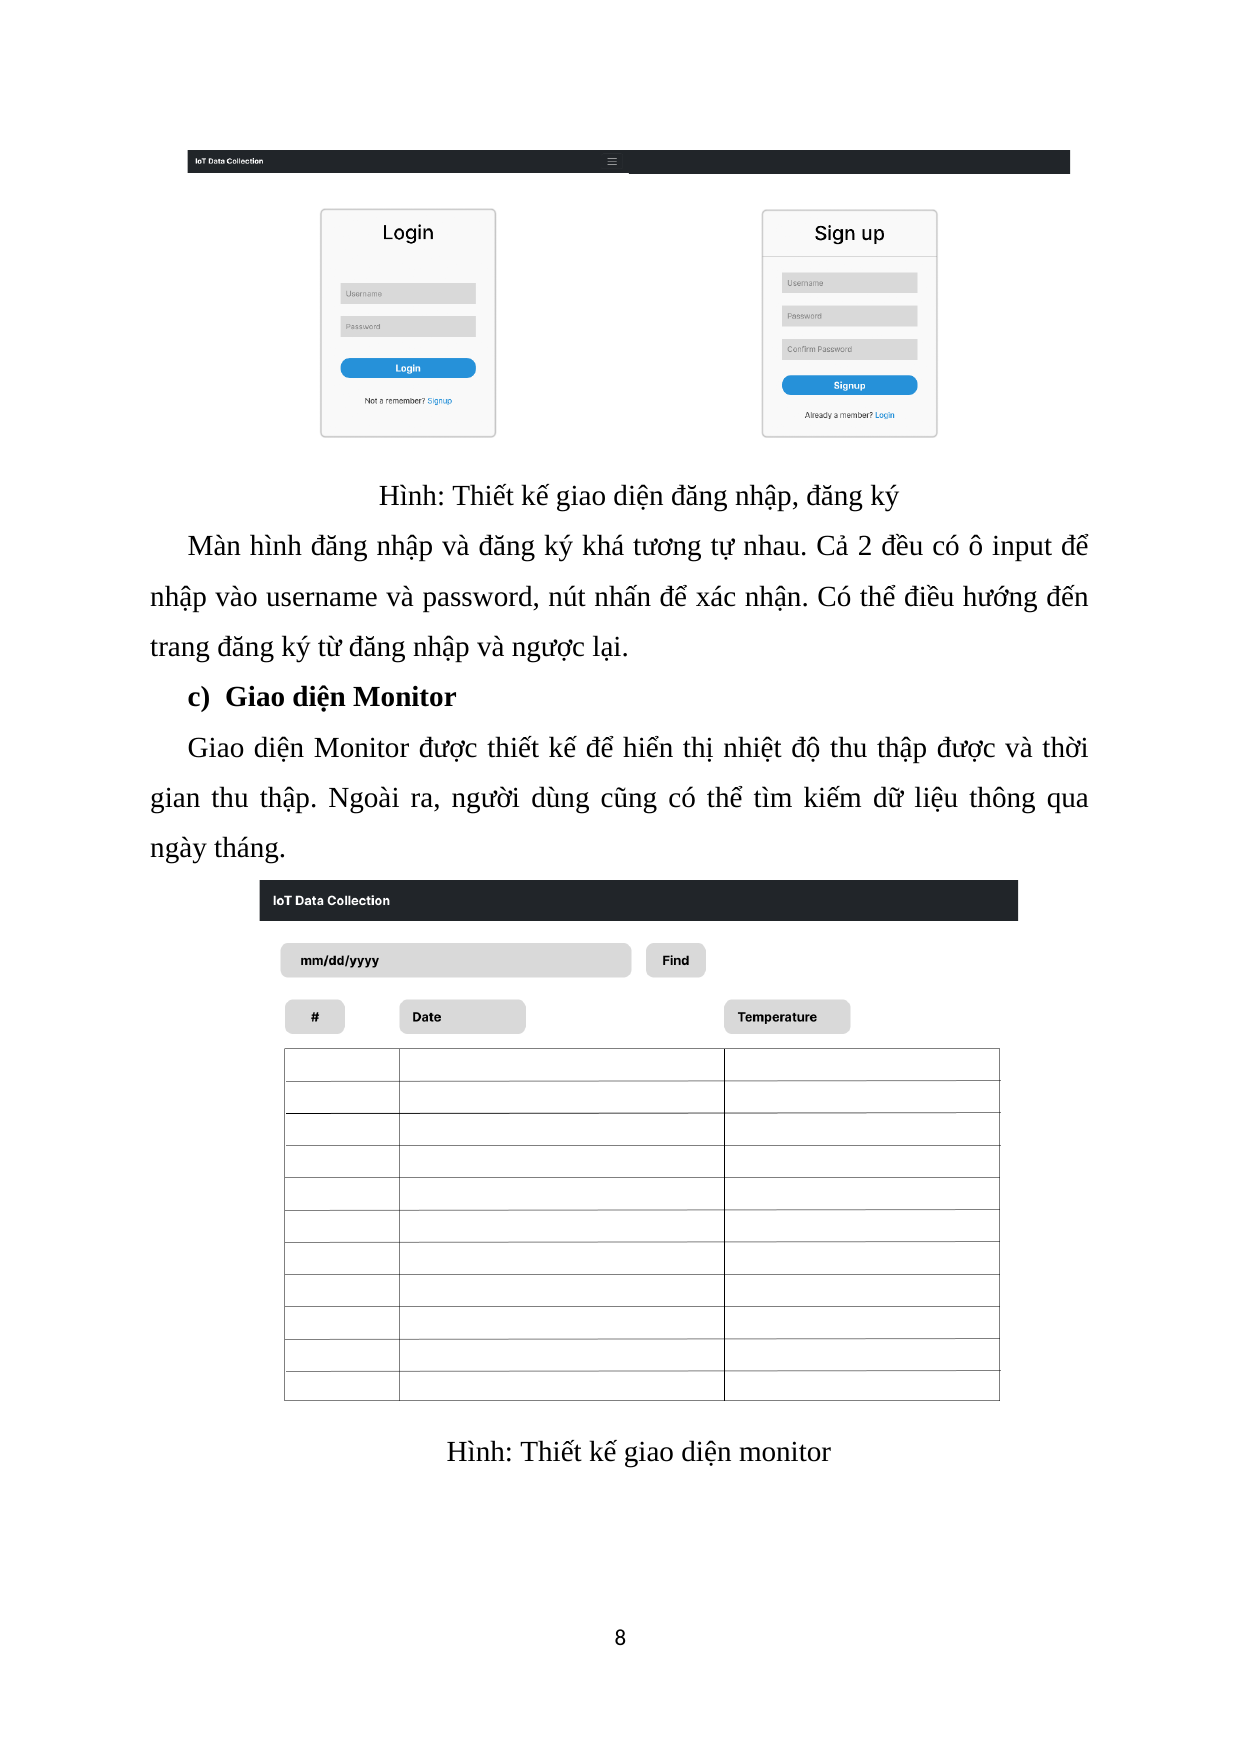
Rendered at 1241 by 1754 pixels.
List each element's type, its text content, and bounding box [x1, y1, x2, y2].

text Hình: Thiết kế giao diện đăng nhập, đăng ký [187, 478, 1090, 512]
list Giao diện Monitor [187, 679, 1090, 713]
picture [259, 880, 1019, 1421]
text Giao diện Monitor được thiết kế để hiển thị nhiệt độ thu thập được và thời gian thu thập. Ngoài ra, người dùng cũng có thể tìm kiếm dữ liệu thông qua ngày tháng. [150, 730, 1090, 864]
picture [187, 150, 1071, 465]
text Hình: Thiết kế giao diện monitor [187, 1434, 1090, 1468]
text Màn hình đăng nhập và đăng ký khá tương tự nhau. Cả 2 đều có ô input để nhập vào username và password, nút nhấn để xác nhận. Có thể điều hướng đến trang đăng ký từ đăng nhập và ngược lại. [150, 528, 1090, 663]
